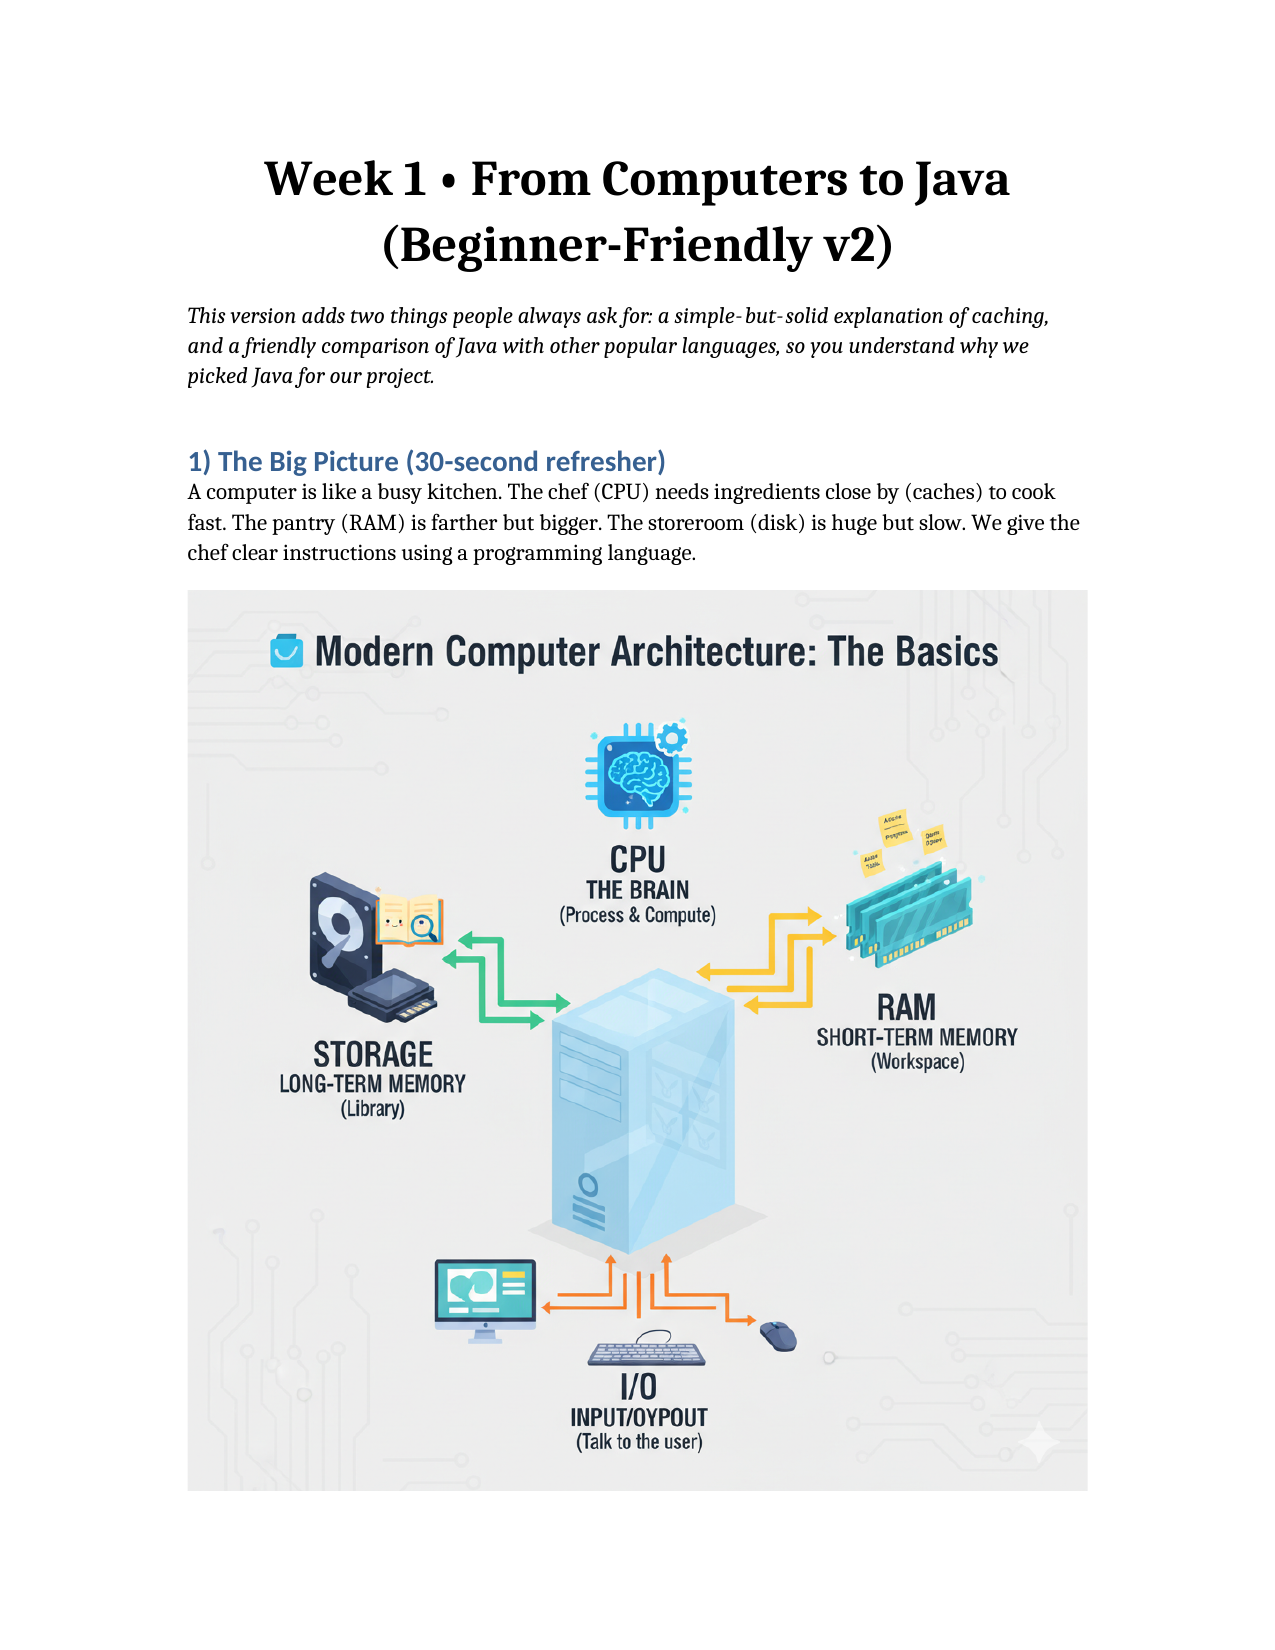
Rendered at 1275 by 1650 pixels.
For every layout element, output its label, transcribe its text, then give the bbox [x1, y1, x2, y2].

text Week 1 • From Computers to Java (Beginner‑Friendly v2) [187, 150, 1087, 273]
text This version adds two things people always ask for: a simple‑but‑solid explanation of caching, and a friendly comparison of Java with other popular languages, so you understand why we picked Java for our project. [187, 303, 1087, 390]
picture [187, 590, 1088, 1491]
subtitle 1) The Big Picture (30‑second refresher) [187, 443, 1087, 479]
text A computer is like a busy kitchen. The chef (CPU) needs ingredients close by (caches) to cook fast. The pantry (RAM) is farther but bigger. The storeroom (disk) is huge but slow. We give the chef clear instructions using a programming language. [187, 479, 1087, 566]
